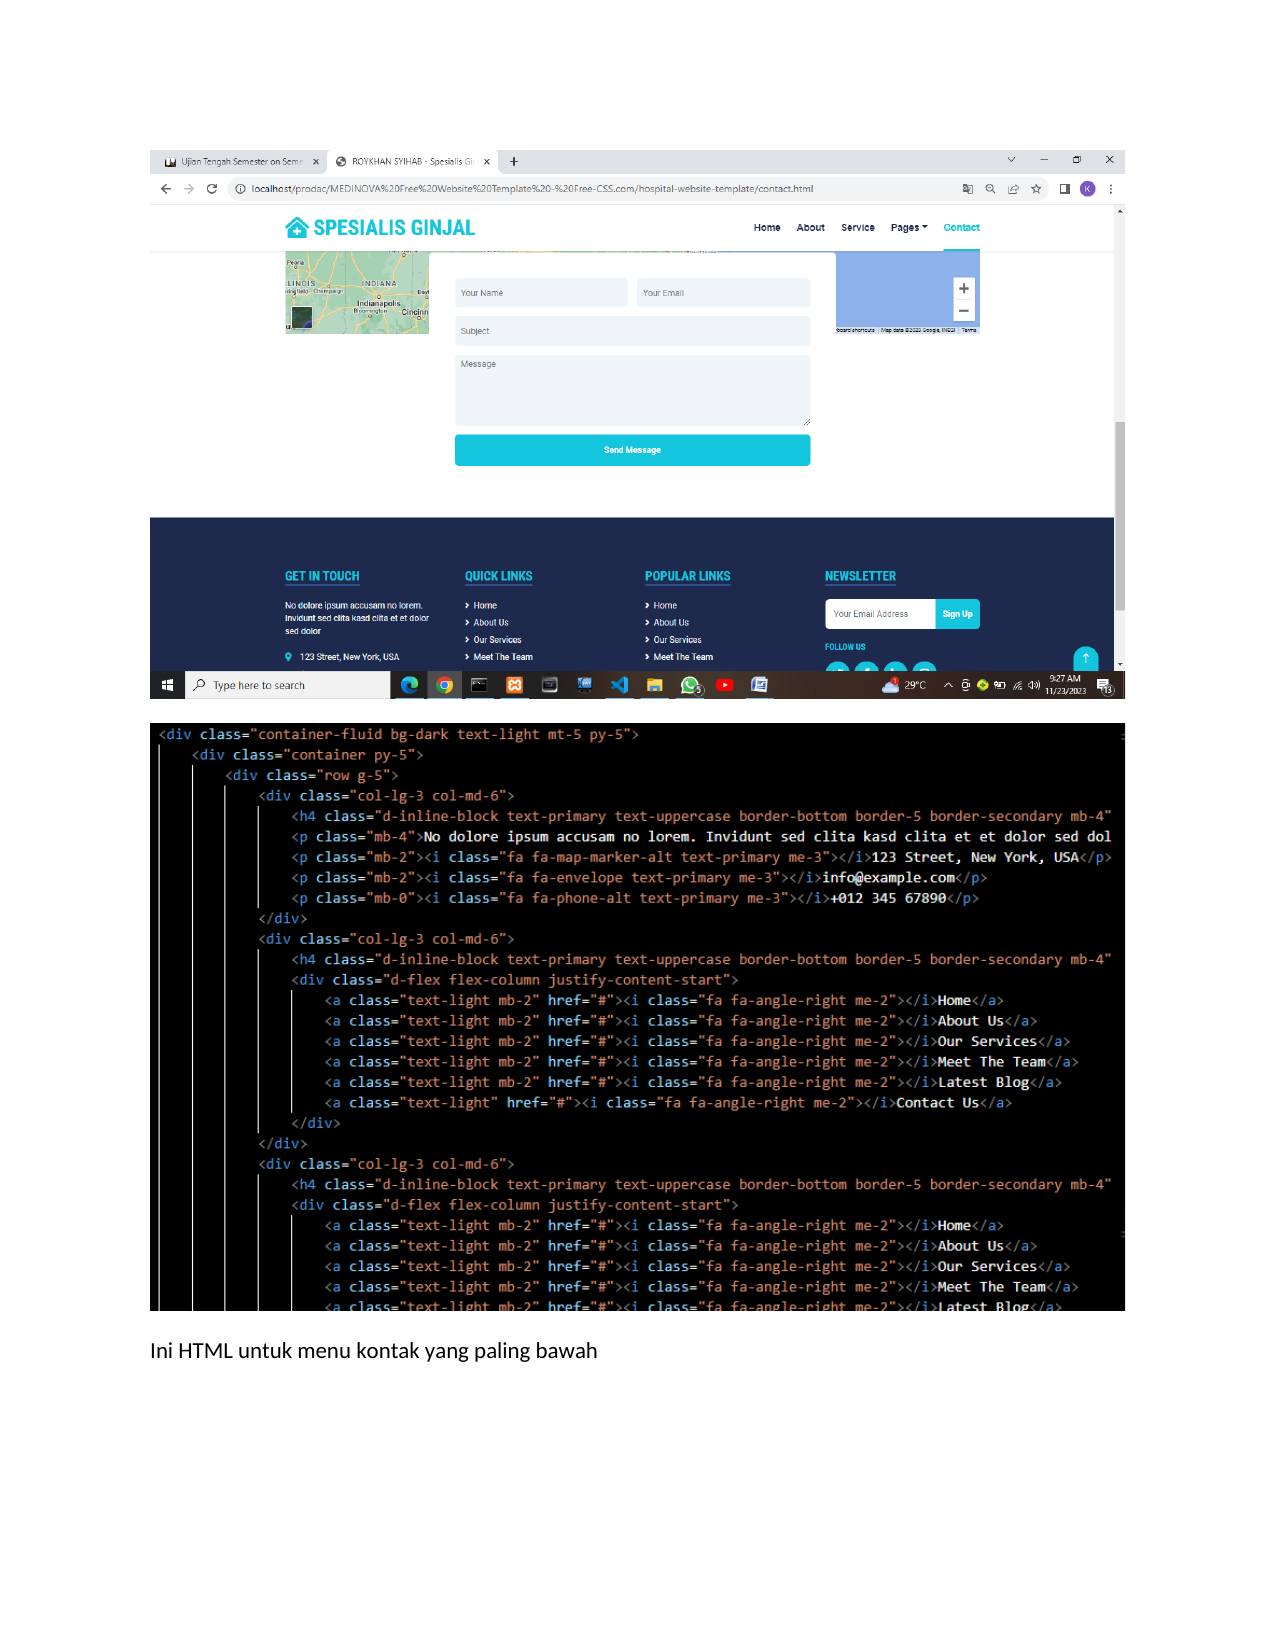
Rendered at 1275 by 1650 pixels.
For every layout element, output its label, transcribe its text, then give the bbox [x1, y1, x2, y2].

text Ini HTML untuk menu kontak yang paling bawah [150, 1336, 1125, 1364]
picture [150, 723, 1125, 1311]
picture [150, 150, 1125, 699]
